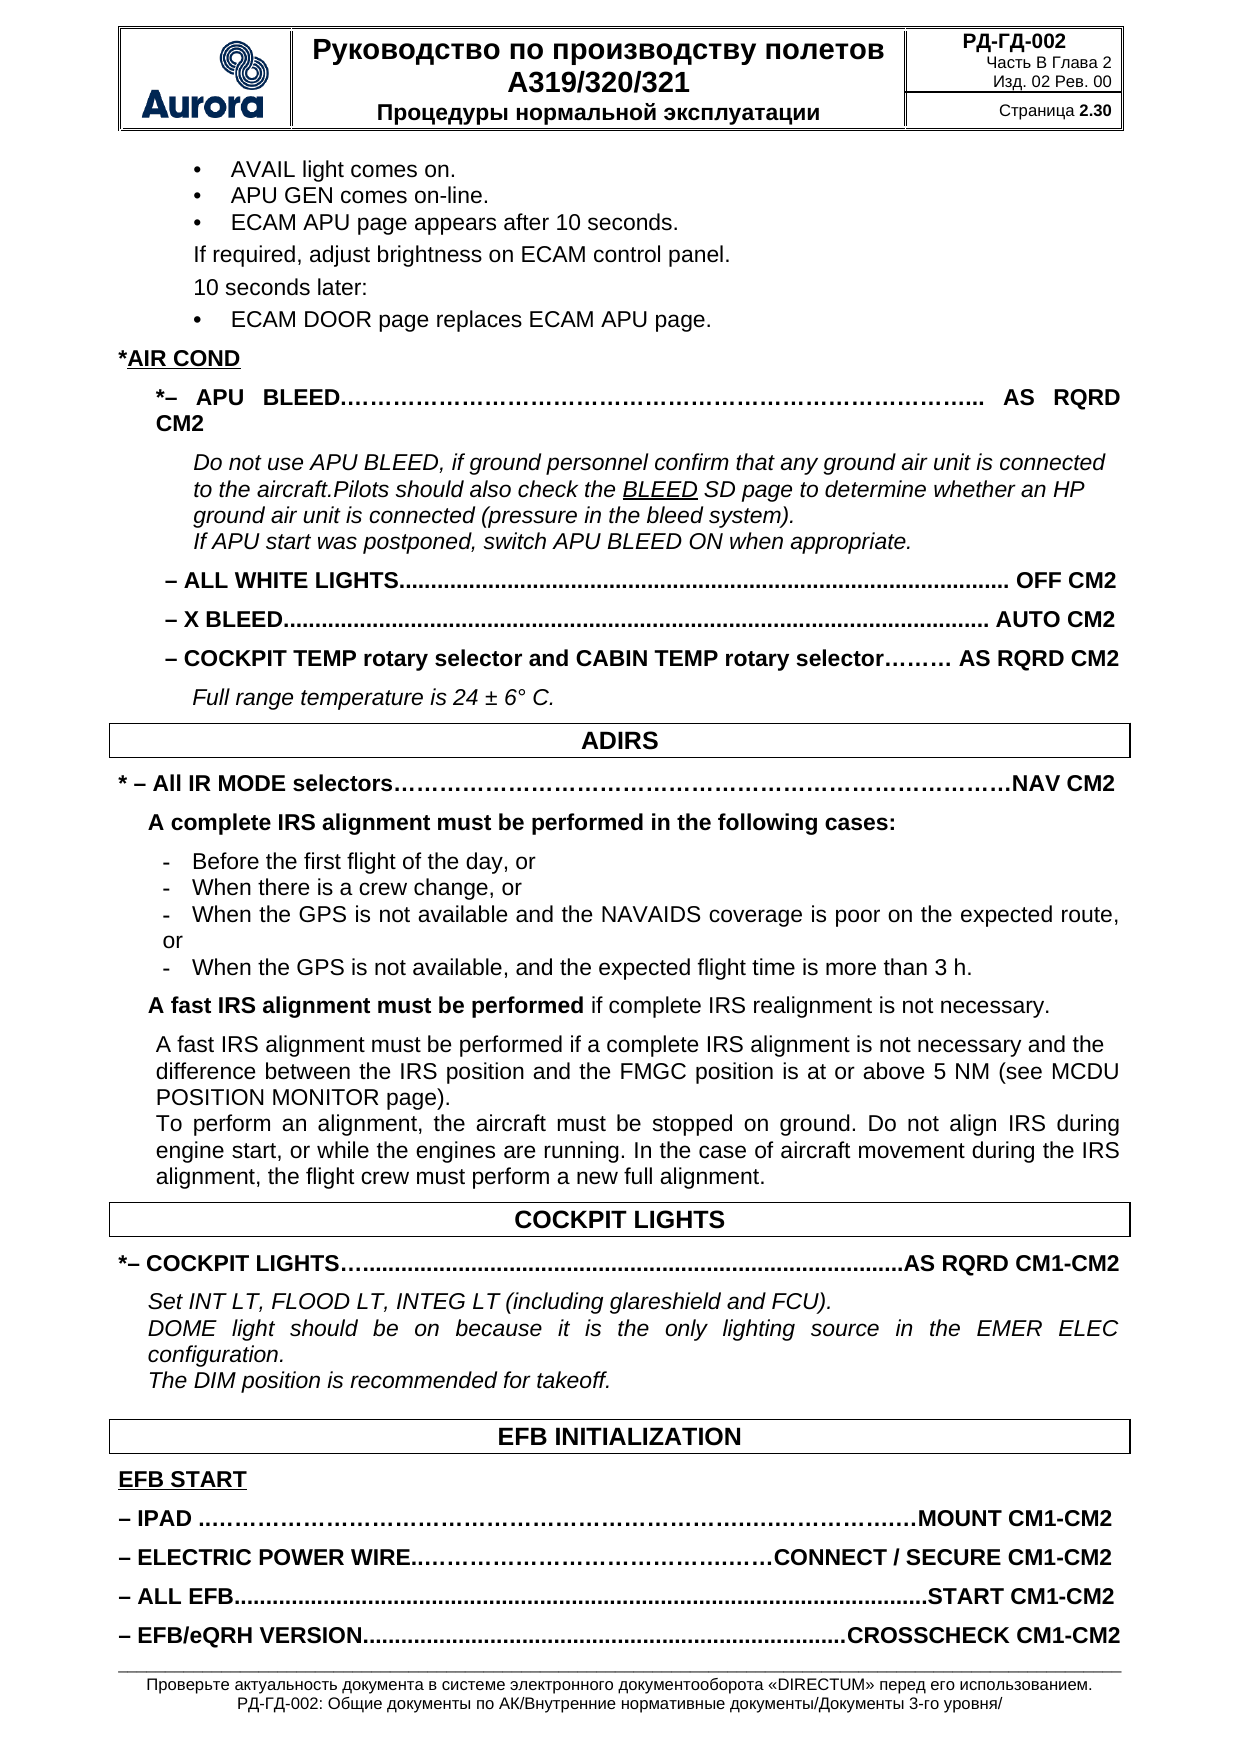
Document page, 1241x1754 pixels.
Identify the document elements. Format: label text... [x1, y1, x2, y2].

text *AIR COND [118, 345, 1121, 372]
text A fast IRS alignment must be performed if complete IRS realignment is not necessary. [148, 992, 1121, 1019]
list ECAM APU page appears after 10 seconds. [193, 208, 1121, 235]
text – ALL EFB.............................................................................................................START CM1-CM2 [118, 1583, 1121, 1609]
text * – All IR MODE selectors………………………………………………………………………NAV CM2 [118, 770, 1121, 796]
list When there is a crew change, or [162, 874, 1121, 901]
picture [141, 39, 270, 118]
list APU GEN comes on-line. [193, 182, 1121, 208]
subtitle COCKPIT LIGHTS [110, 1203, 1129, 1236]
text DOME light should be on because it is the only lighting source in the EMER ELEC configuration. [148, 1315, 1121, 1367]
text – ELECTRIC POWER WIRE..………………………………….……CONNECT / SECURE CM1-CM2 [118, 1544, 1121, 1570]
text To perform an alignment, the aircraft must be stopped on ground. Do not align IRS during engine start, or while the engines are running. In the case of aircraft movement during the IRS alignment, the flight crew must perform a new full alignment. [156, 1110, 1121, 1189]
subtitle ADIRS [110, 724, 1129, 757]
list When the GPS is not available and the NAVAIDS coverage is poor on the expected route, or [162, 901, 1121, 953]
text 10 seconds later: [193, 274, 1121, 300]
text A complete IRS alignment must be performed in the following cases: [148, 809, 1121, 835]
text – IPAD ..…………………………………………………………….….…………….…MOUNT CM1-CM2 [118, 1505, 1121, 1531]
subtitle EFB INITIALIZATION [110, 1420, 1129, 1453]
text EFB START [118, 1466, 1121, 1493]
list ECAM DOOR page replaces ECAM APU page. [193, 306, 1121, 333]
list When the GPS is not available, and the expected flight time is more than 3 h. [162, 953, 1121, 980]
text Set INT LT, FLOOD LT, INTEG LT (including glareshield and FCU). [148, 1288, 1121, 1315]
text – X BLEED............................................................................................................... AUTO CM2 [164, 606, 1121, 632]
list Before the first flight of the day, or [162, 848, 1121, 874]
text – EFB/eQRH VERSION............................................................................CROSSCHECK CM1-CM2 [118, 1622, 1121, 1648]
text The DIM position is recommended for takeoff. [148, 1367, 1121, 1394]
text Full range temperature is 24 ± 6° C. [192, 684, 1121, 710]
text If required, adjust brightness on ECAM control panel. [193, 241, 1121, 267]
text Do not use APU BLEED, if ground personnel confirm that any ground air unit is connected to the aircraft.Pilots should also check the BLEED SD page to determine whether an HP ground air unit is connected (pressure in the bleed system). [193, 449, 1121, 528]
text – COCKPIT TEMP rotary selector and CABIN TEMP rotary selector……… AS RQRD CM2 [164, 645, 1121, 671]
text *– APU BLEED.………………………………………………………………………... AS RQRD CM2 [156, 384, 1121, 437]
text – ALL WHITE LIGHTS................................................................................................ OFF CM2 [164, 567, 1121, 593]
text If APU start was postponed, switch APU BLEED ON when appropriate. [193, 528, 1121, 555]
text *– COCKPIT LIGHTS….....................................................................................AS RQRD CM1-CM2 [118, 1249, 1121, 1276]
list AVAIL light comes on. [193, 156, 1121, 182]
text difference between the IRS position and the FMGC position is at or above 5 NM (see MCDU POSITION MONITOR page). [156, 1058, 1121, 1110]
text A fast IRS alignment must be performed if a complete IRS alignment is not necessary and the [156, 1031, 1121, 1058]
